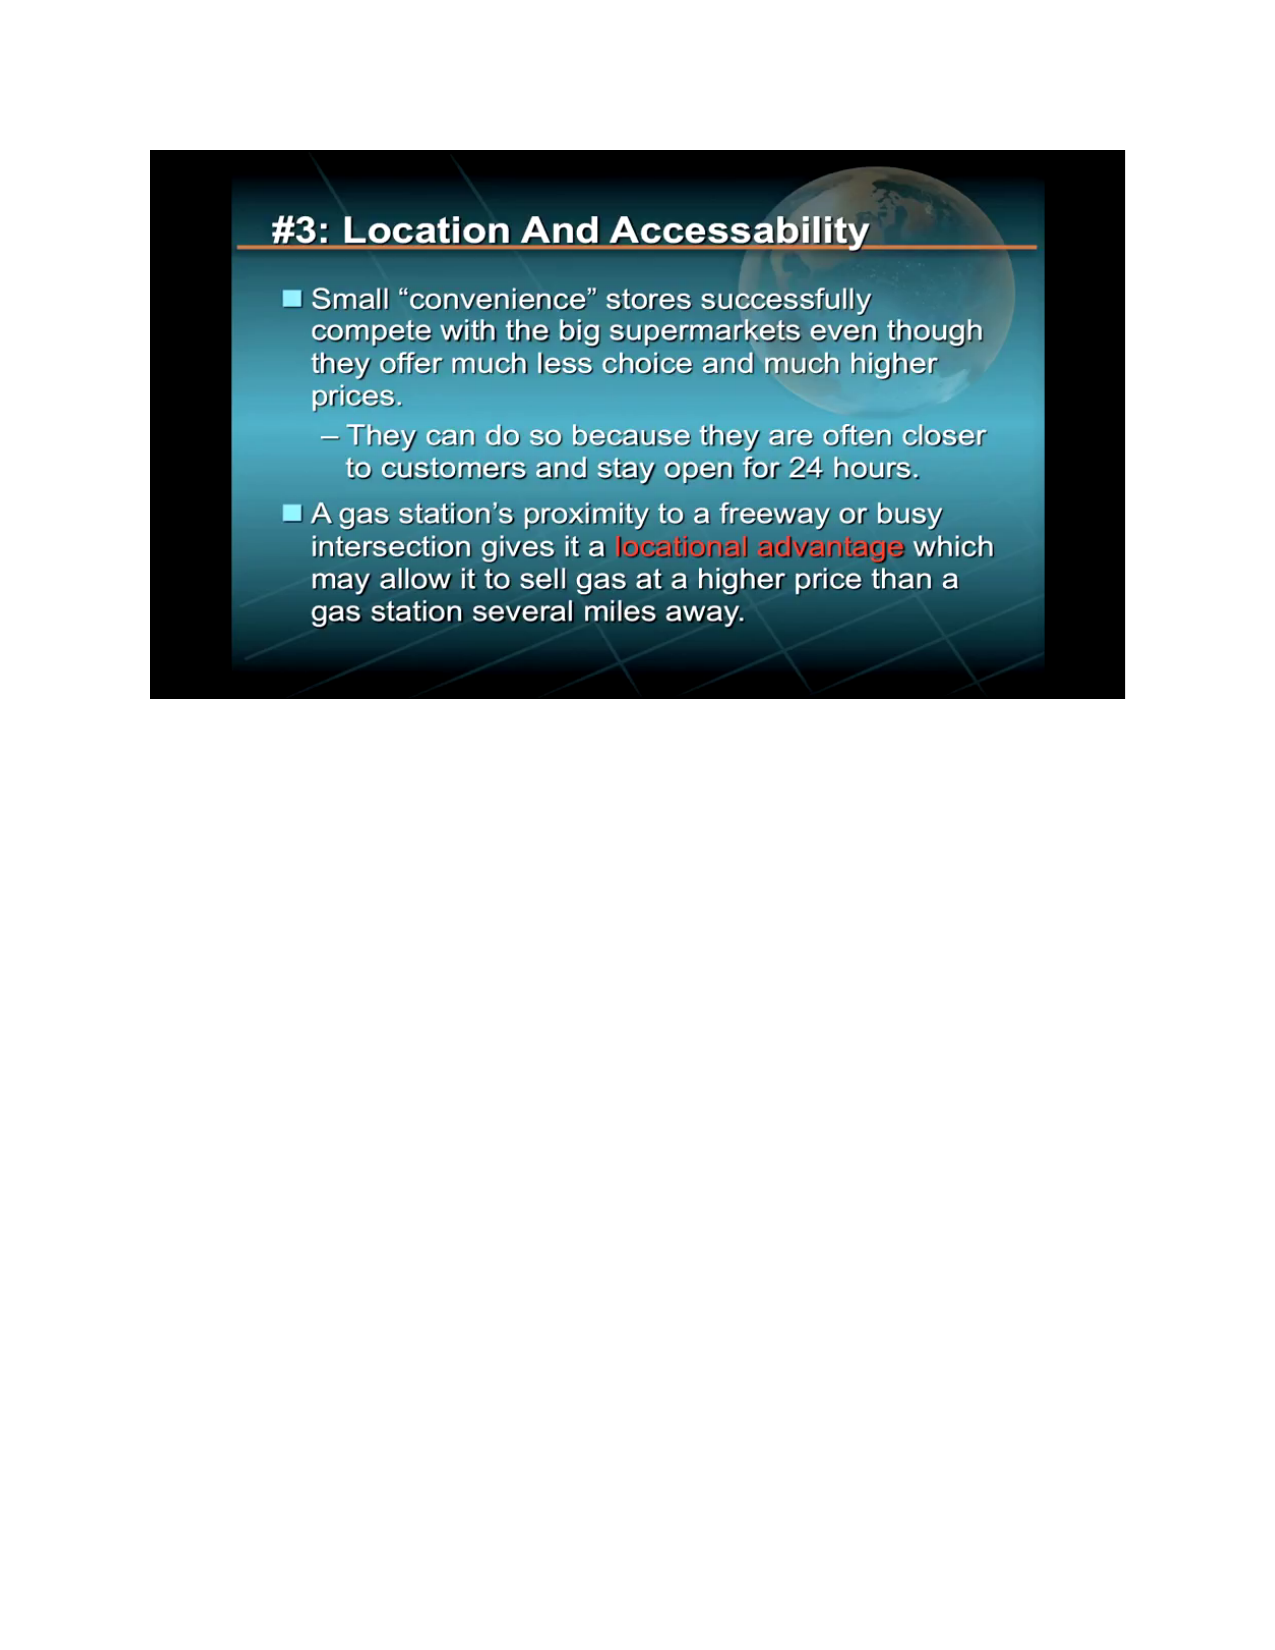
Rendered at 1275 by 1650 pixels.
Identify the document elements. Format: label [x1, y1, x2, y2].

picture [150, 150, 1125, 699]
